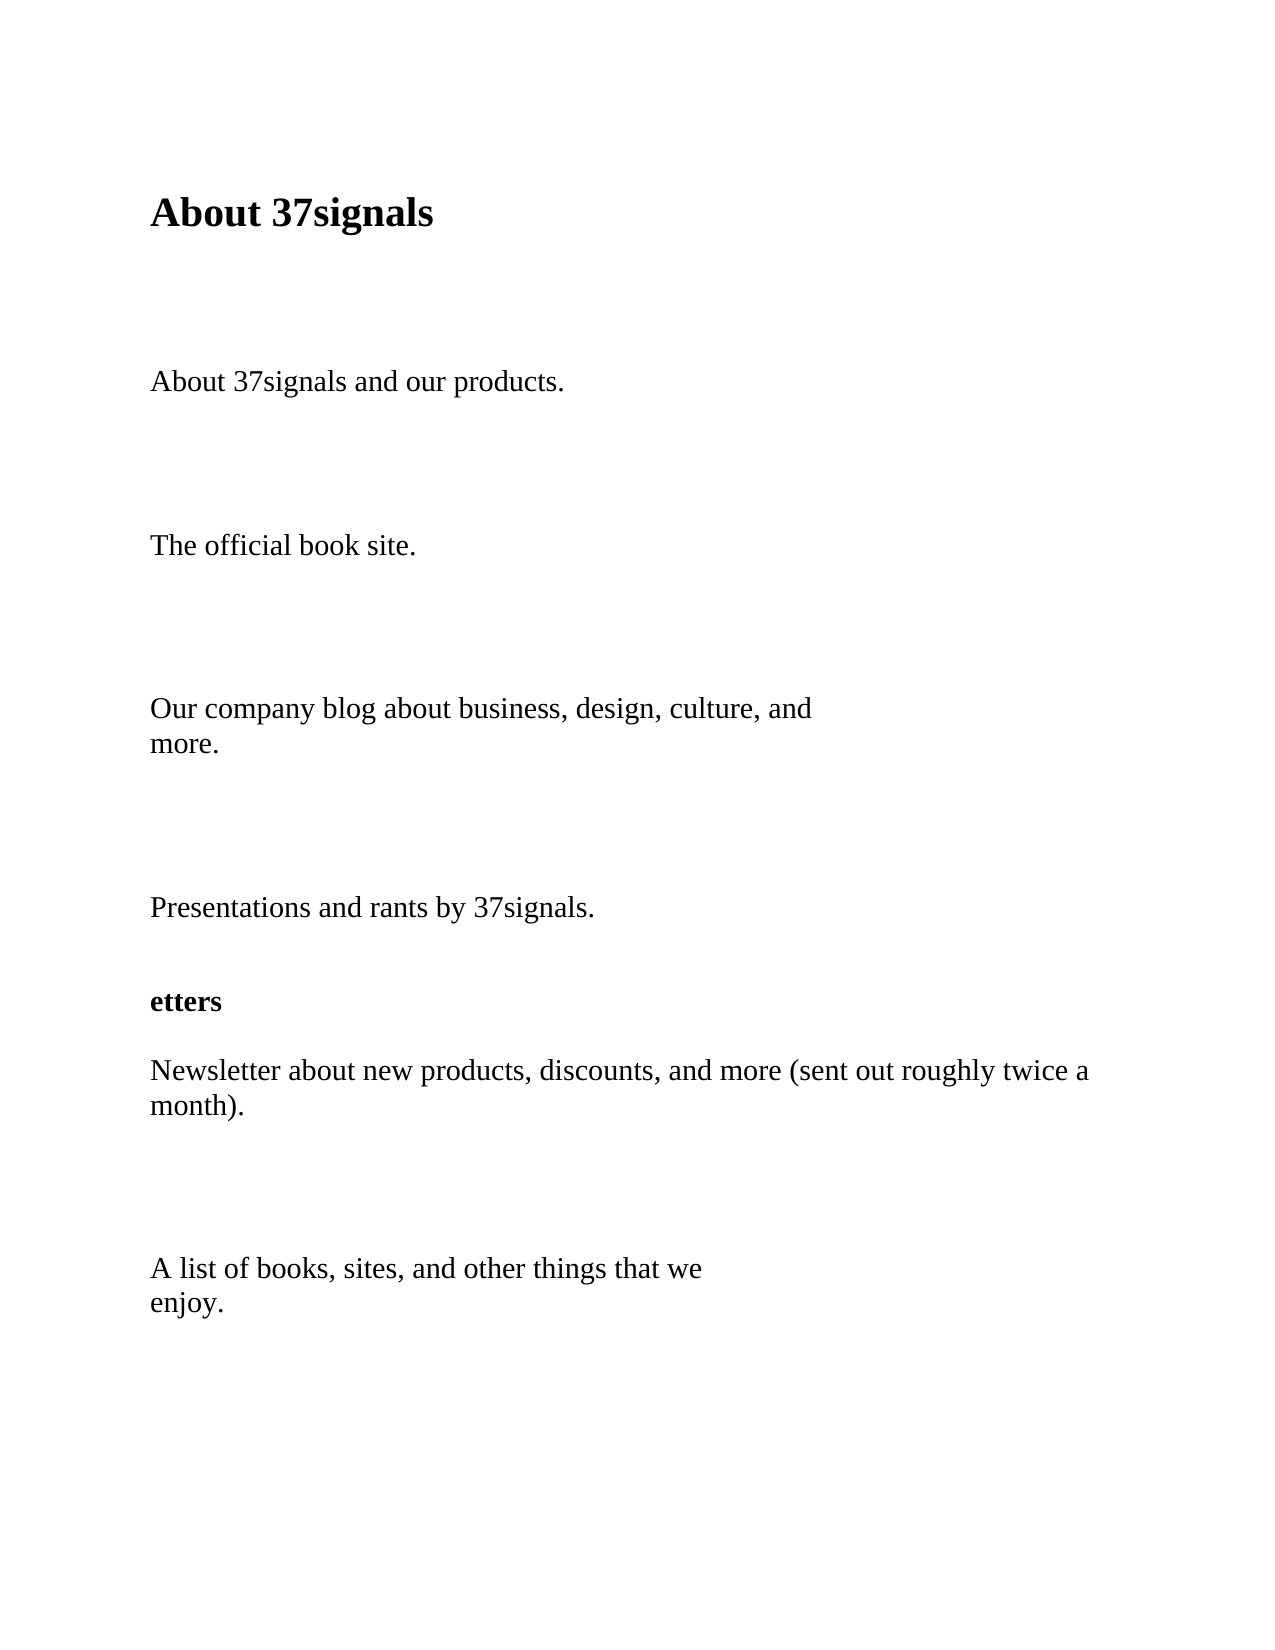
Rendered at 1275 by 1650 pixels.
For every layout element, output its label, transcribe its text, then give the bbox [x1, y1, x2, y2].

text Presentations and rants by 37signals. [150, 820, 601, 924]
text Our company blog about business, design, culture, and more. [150, 622, 886, 760]
text About 37signals and our products. [150, 295, 571, 398]
text A list of books, sites, and other things that we enjoy. [150, 1182, 781, 1319]
text About 37signals [150, 193, 1126, 235]
text The official book site. [150, 459, 496, 562]
text etters Newsletter about new products, discounts, and more (sent out roughly twice a month). [150, 984, 1126, 1122]
